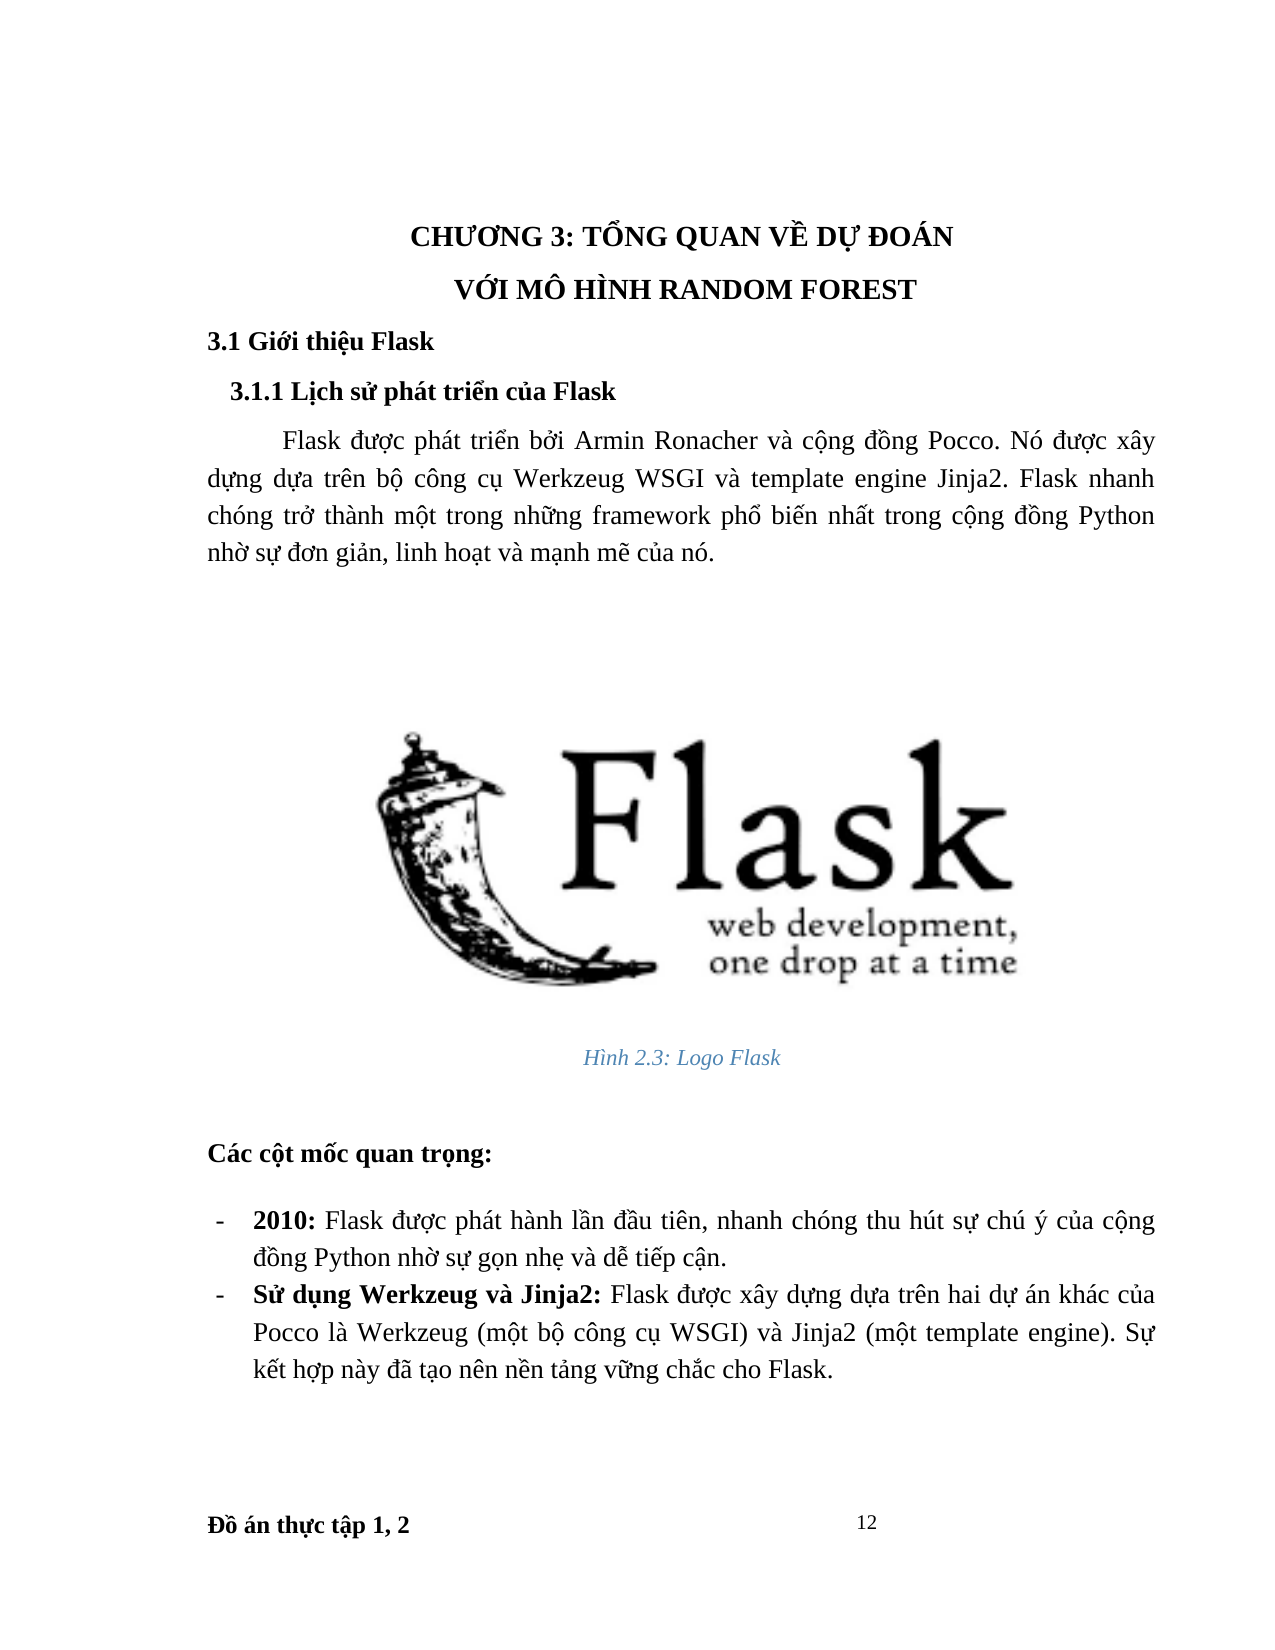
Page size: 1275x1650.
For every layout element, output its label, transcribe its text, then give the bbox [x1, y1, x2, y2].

list Sử dụng Werkzeug và Jinja2: Flask được xây dựng dựa trên hai dự án khác của Pocco là Werkzeug (một bộ công cụ WSGI) và Jinja2 (một template engine). Sự kết hợp này đã tạo nên nền tảng vững chắc cho Flask. [215, 1278, 1156, 1384]
text Flask được phát triển bởi Armin Ronacher và cộng đồng Pocco. Nó được xây dựng dựa trên bộ công cụ Werkzeug WSGI và template engine Jinja2. Flask nhanh chóng trở thành một trong những framework phổ biến nhất trong cộng đồng Python nhờ sự đơn giản, linh hoạt và mạnh mẽ của nó. [207, 424, 1156, 567]
text 3.1 Giới thiệu Flask [207, 325, 1156, 356]
text Hình 2.3: Logo Flask [207, 1044, 1156, 1070]
text Các cột mốc quan trọng: [207, 1137, 1156, 1169]
text 3.1.1 Lịch sử phát triển của Flask [207, 375, 1156, 406]
picture [291, 586, 1072, 1026]
text VỚI MÔ HÌNH RANDOM FOREST [207, 272, 1156, 306]
text CHƯƠNG 3: TỔNG QUAN VỀ DỰ ĐOÁN [207, 219, 1156, 253]
list 2010: Flask được phát hành lần đầu tiên, nhanh chóng thu hút sự chú ý của cộng đồng Python nhờ sự gọn nhẹ và dễ tiếp cận. [215, 1204, 1156, 1272]
